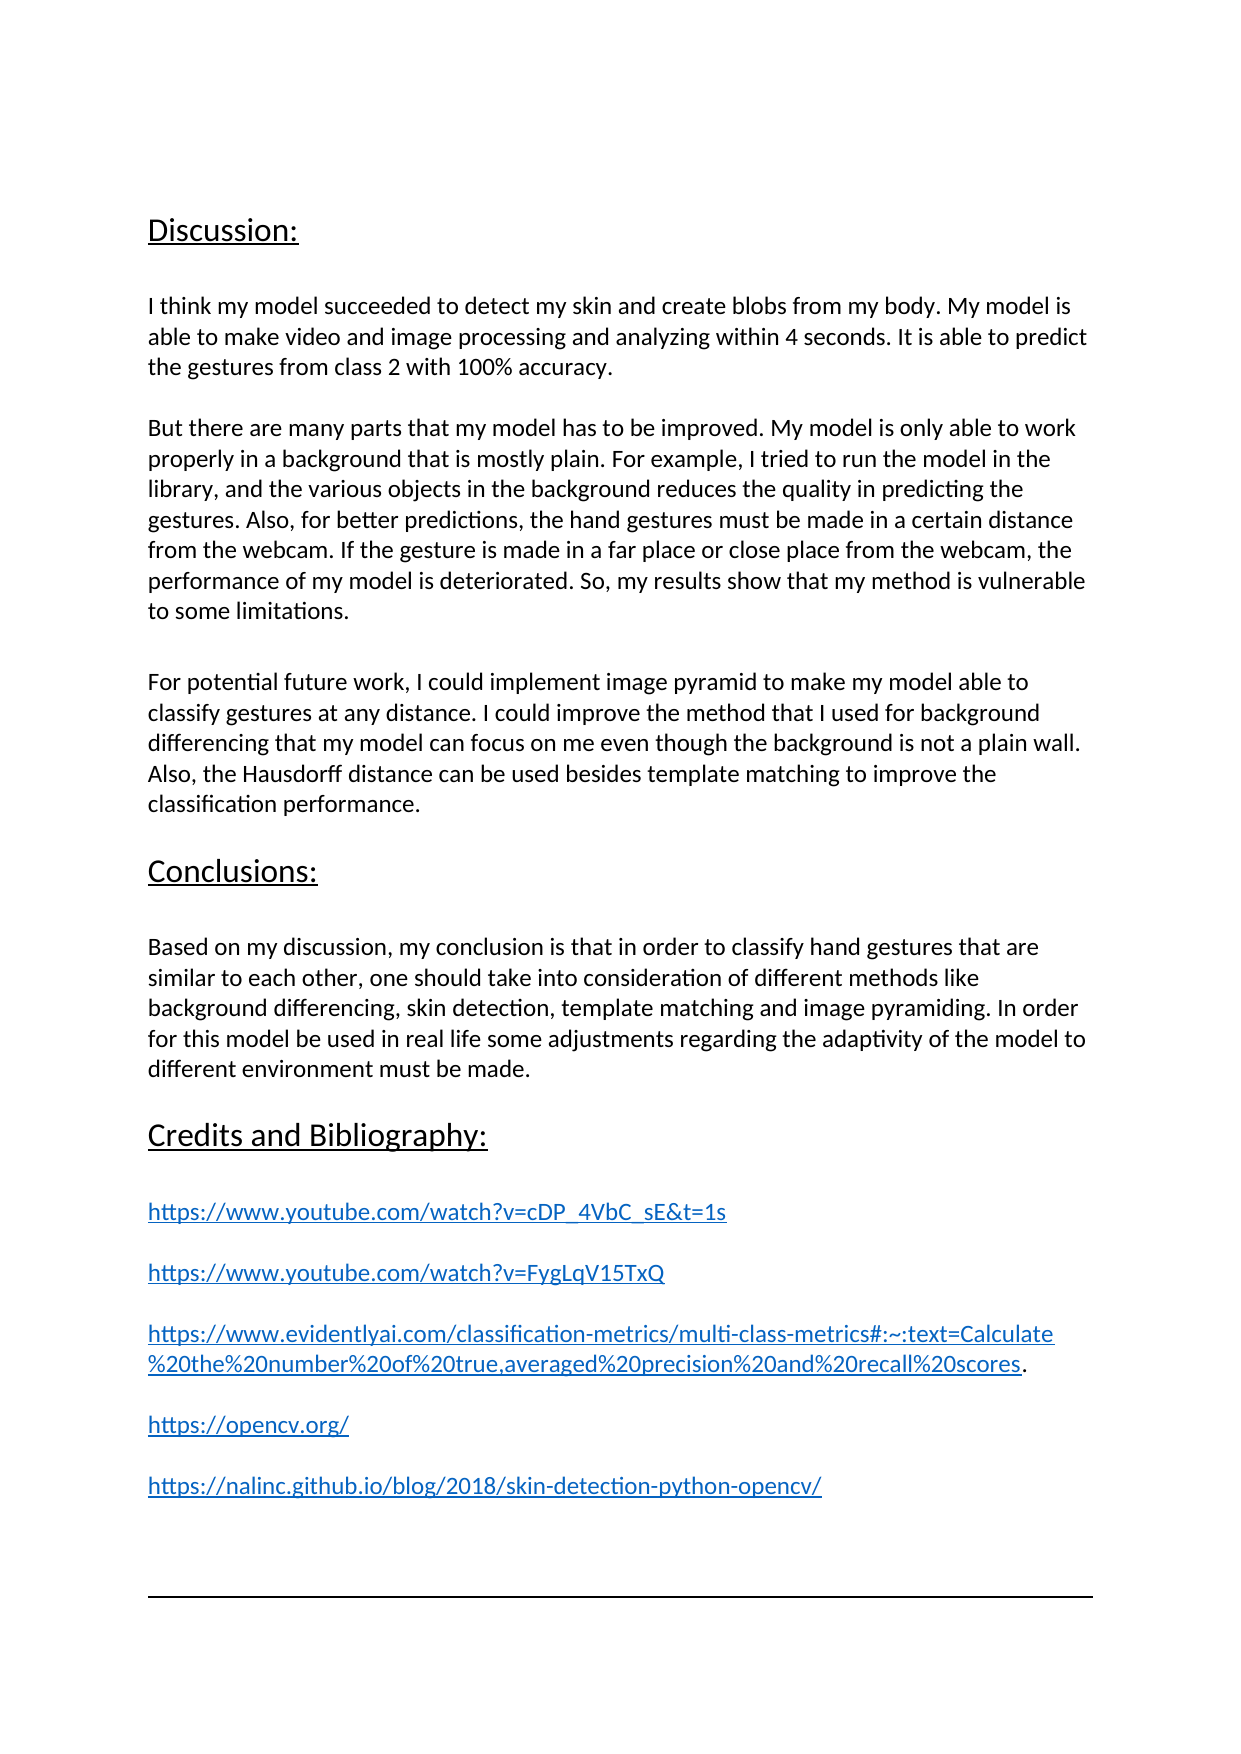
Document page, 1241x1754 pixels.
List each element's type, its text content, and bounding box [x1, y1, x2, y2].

text https://www.youtube.com/watch?v=FygLqV15TxQ [148, 1257, 1093, 1287]
text Credits and Bibliography: [148, 1114, 1093, 1155]
text https://opencv.org/ [148, 1409, 1093, 1440]
text https://www.youtube.com/watch?v=cDP_4VbC_sE&t=1s [148, 1196, 1093, 1226]
text Discussion: [148, 209, 1093, 249]
text Conclusions: [148, 850, 1093, 890]
text I think my model succeeded to detect my skin and create blobs from my body. My model is able to make video and image processing and analyzing within 4 seconds. It is able to predict the gestures from class 2 with 100% accuracy. [148, 290, 1093, 382]
text https://www.evidentlyai.com/classification-metrics/multi-class-metrics#:~:text=Calculate%20the%20number%20of%20true,averaged%20precision%20and%20recall%20scores. [148, 1318, 1093, 1379]
text Based on my discussion, my conclusion is that in order to classify hand gestures that are similar to each other, one should take into consideration of different methods like background differencing, skin detection, template matching and image pyramiding. In order for this model be used in real life some adjustments regarding the adaptivity of the model to different environment must be made. [148, 931, 1093, 1084]
text But there are many parts that my model has to be improved. My model is only able to work properly in a background that is mostly plain. For example, I tried to run the model in the library, and the various objects in the background reduces the quality in predicting the gestures. Also, for better predictions, the hand gestures must be made in a certain distance from the webcam. If the gesture is made in a far place or close place from the webcam, the performance of my model is deteriorated. So, my results show that my method is vulnerable to some limitations. [148, 412, 1093, 626]
text https://nalinc.github.io/blog/2018/skin-detection-python-opencv/ [148, 1470, 1093, 1501]
text For potential future work, I could implement image pyramid to make my model able to classify gestures at any distance. I could improve the method that I used for background differencing that my model can focus on me even though the background is not a plain wall. Also, the Hausdorff distance can be used besides template matching to improve the classification performance. [148, 667, 1093, 819]
